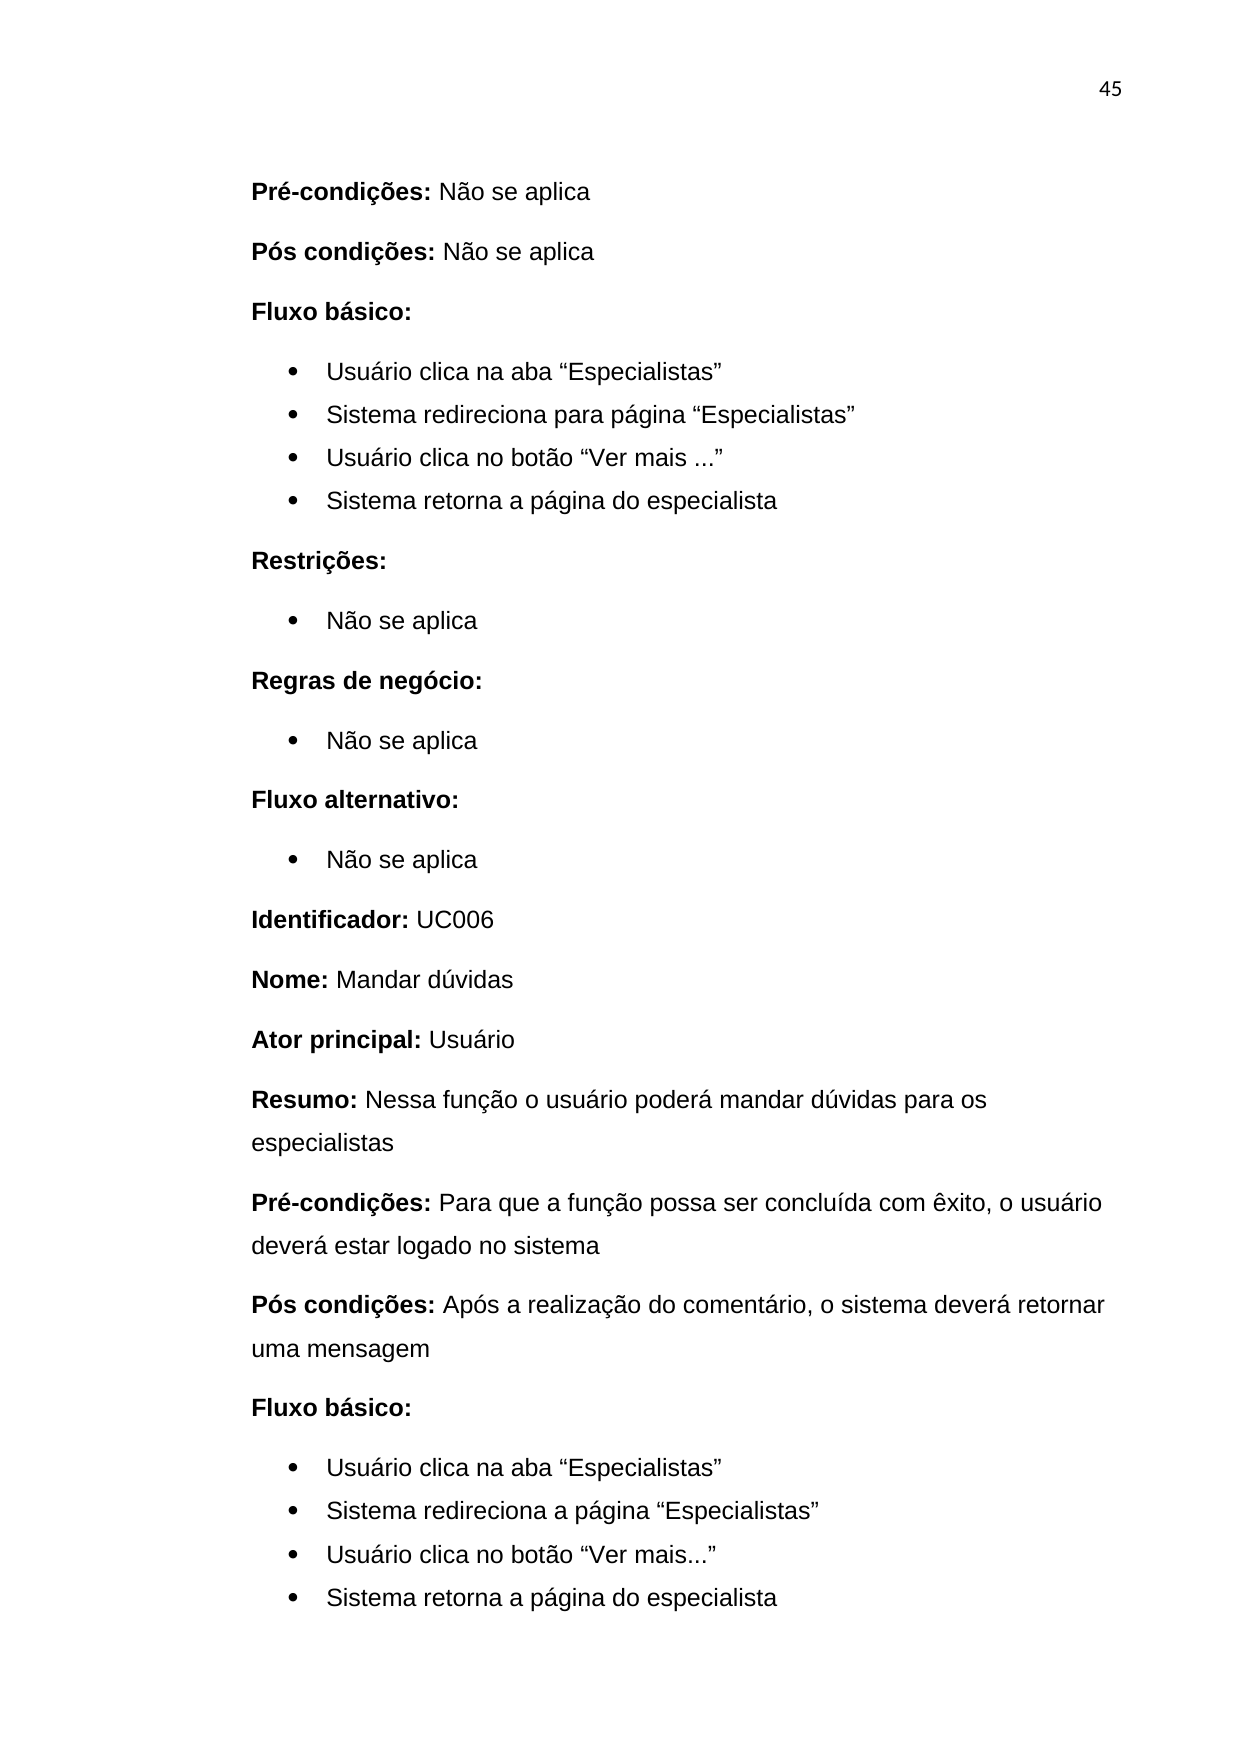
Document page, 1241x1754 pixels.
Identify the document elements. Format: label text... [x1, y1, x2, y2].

list Usuário clica na aba “Especialistas” [288, 357, 1122, 385]
list Não se aplica [288, 845, 1122, 874]
text Regras de negócio: [251, 666, 1122, 694]
text Pré-condições: Não se aplica [251, 177, 1122, 206]
list Sistema redireciona a página “Especialistas” [288, 1496, 1122, 1525]
text Nome: Mandar dúvidas [251, 965, 1122, 994]
text Restrições: [251, 546, 1122, 575]
text Ator principal: Usuário [251, 1025, 1122, 1053]
list Sistema retorna a página do especialista [288, 1583, 1122, 1612]
text Identificador: UC006 [251, 905, 1122, 934]
text Pré-condições: Para que a função possa ser concluída com êxito, o usuário deverá estar logado no sistema [251, 1187, 1122, 1259]
list Sistema redireciona para página “Especialistas” [288, 400, 1122, 429]
list Sistema retorna a página do especialista [288, 486, 1122, 515]
text Pós condições: Não se aplica [251, 237, 1122, 266]
list Não se aplica [288, 726, 1122, 754]
text Fluxo básico: [251, 1393, 1122, 1422]
text Pós condições: Após a realização do comentário, o sistema deverá retornar uma mensagem [251, 1290, 1122, 1362]
list Usuário clica na aba “Especialistas” [288, 1453, 1122, 1482]
list Usuário clica no botão “Ver mais ...” [288, 443, 1122, 472]
list Não se aplica [288, 606, 1122, 635]
text Resumo: Nessa função o usuário poderá mandar dúvidas para os especialistas [251, 1084, 1122, 1156]
list Usuário clica no botão “Ver mais...” [288, 1539, 1122, 1568]
text Fluxo alternativo: [251, 786, 1122, 814]
text Fluxo básico: [251, 297, 1122, 326]
